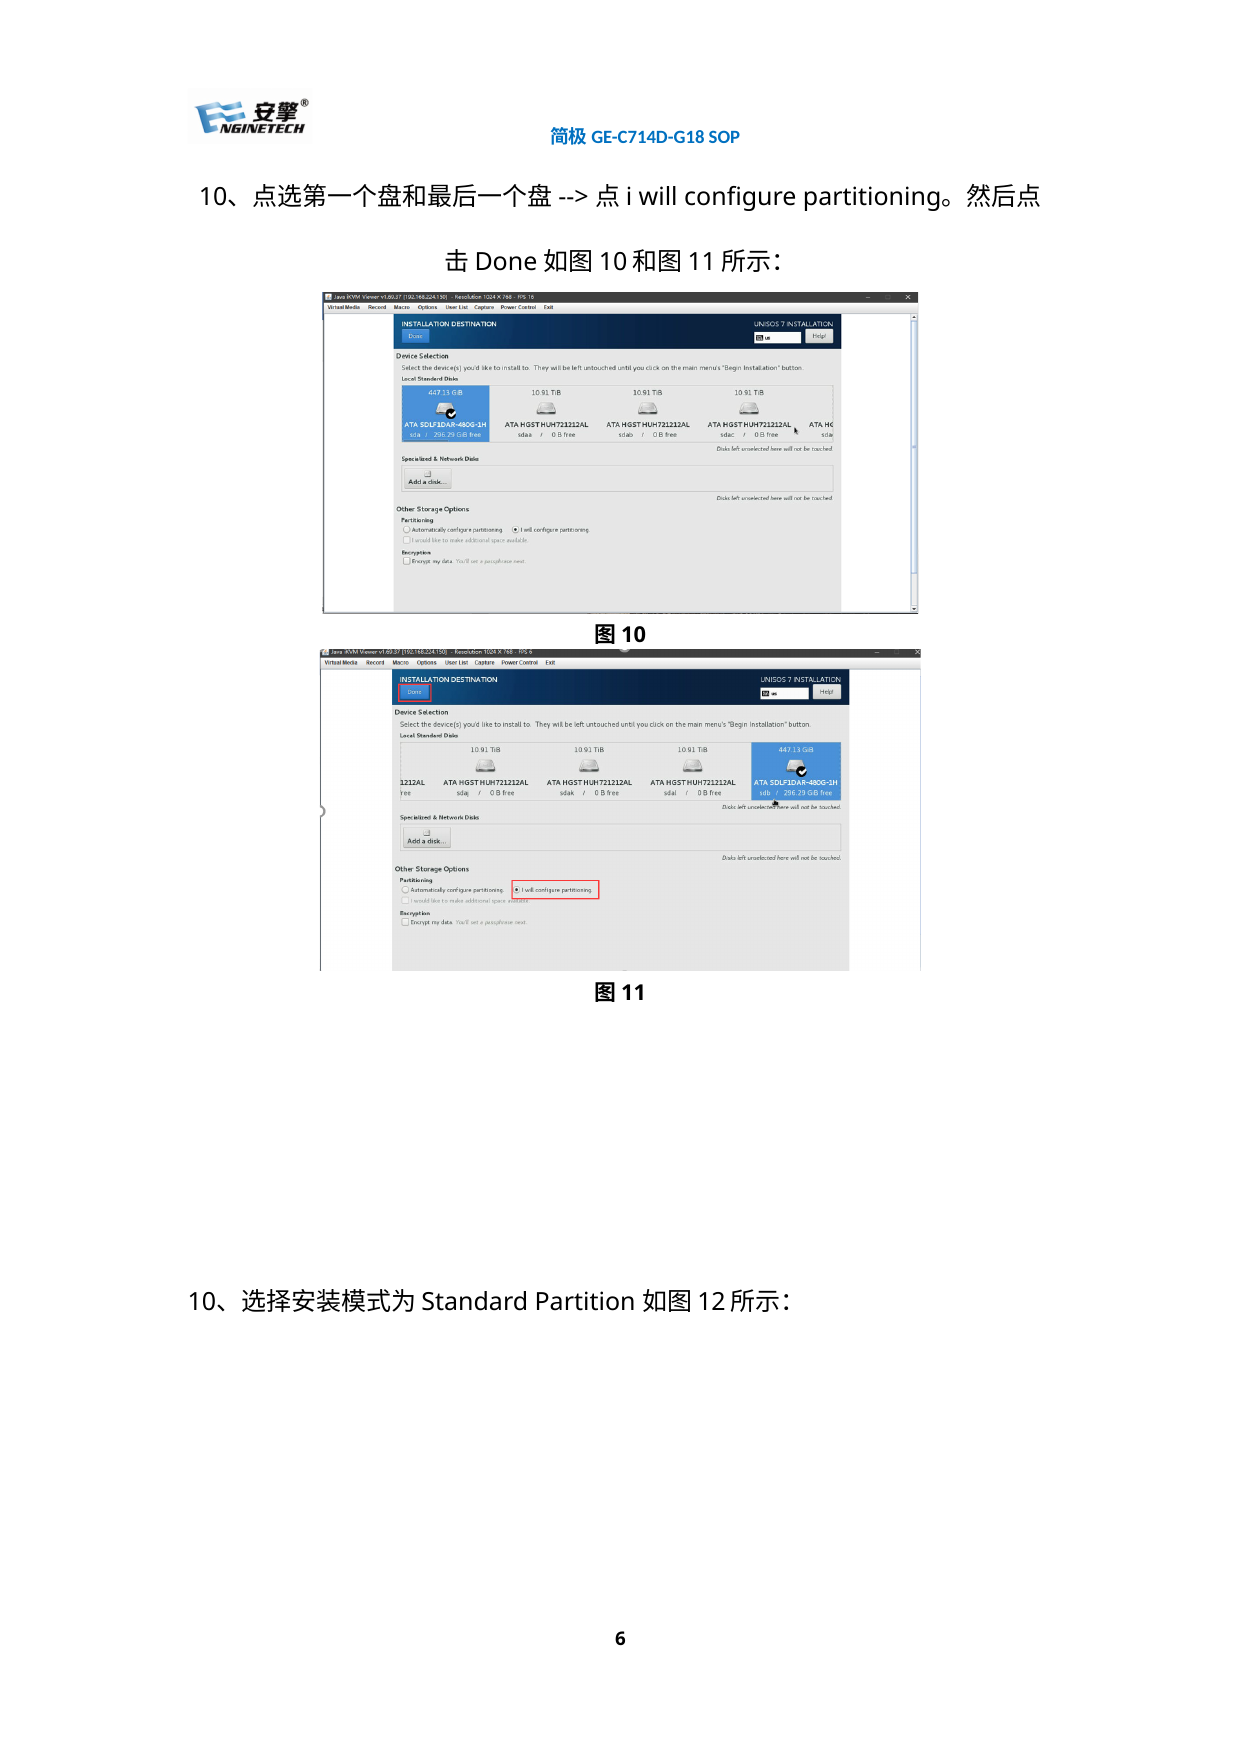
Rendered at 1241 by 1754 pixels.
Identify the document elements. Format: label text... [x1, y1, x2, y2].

picture [319, 649, 921, 971]
list 10、选择安装模式为Standard Partition 如图12所示： [187, 1267, 1053, 1332]
picture [187, 88, 313, 144]
picture [322, 292, 919, 614]
